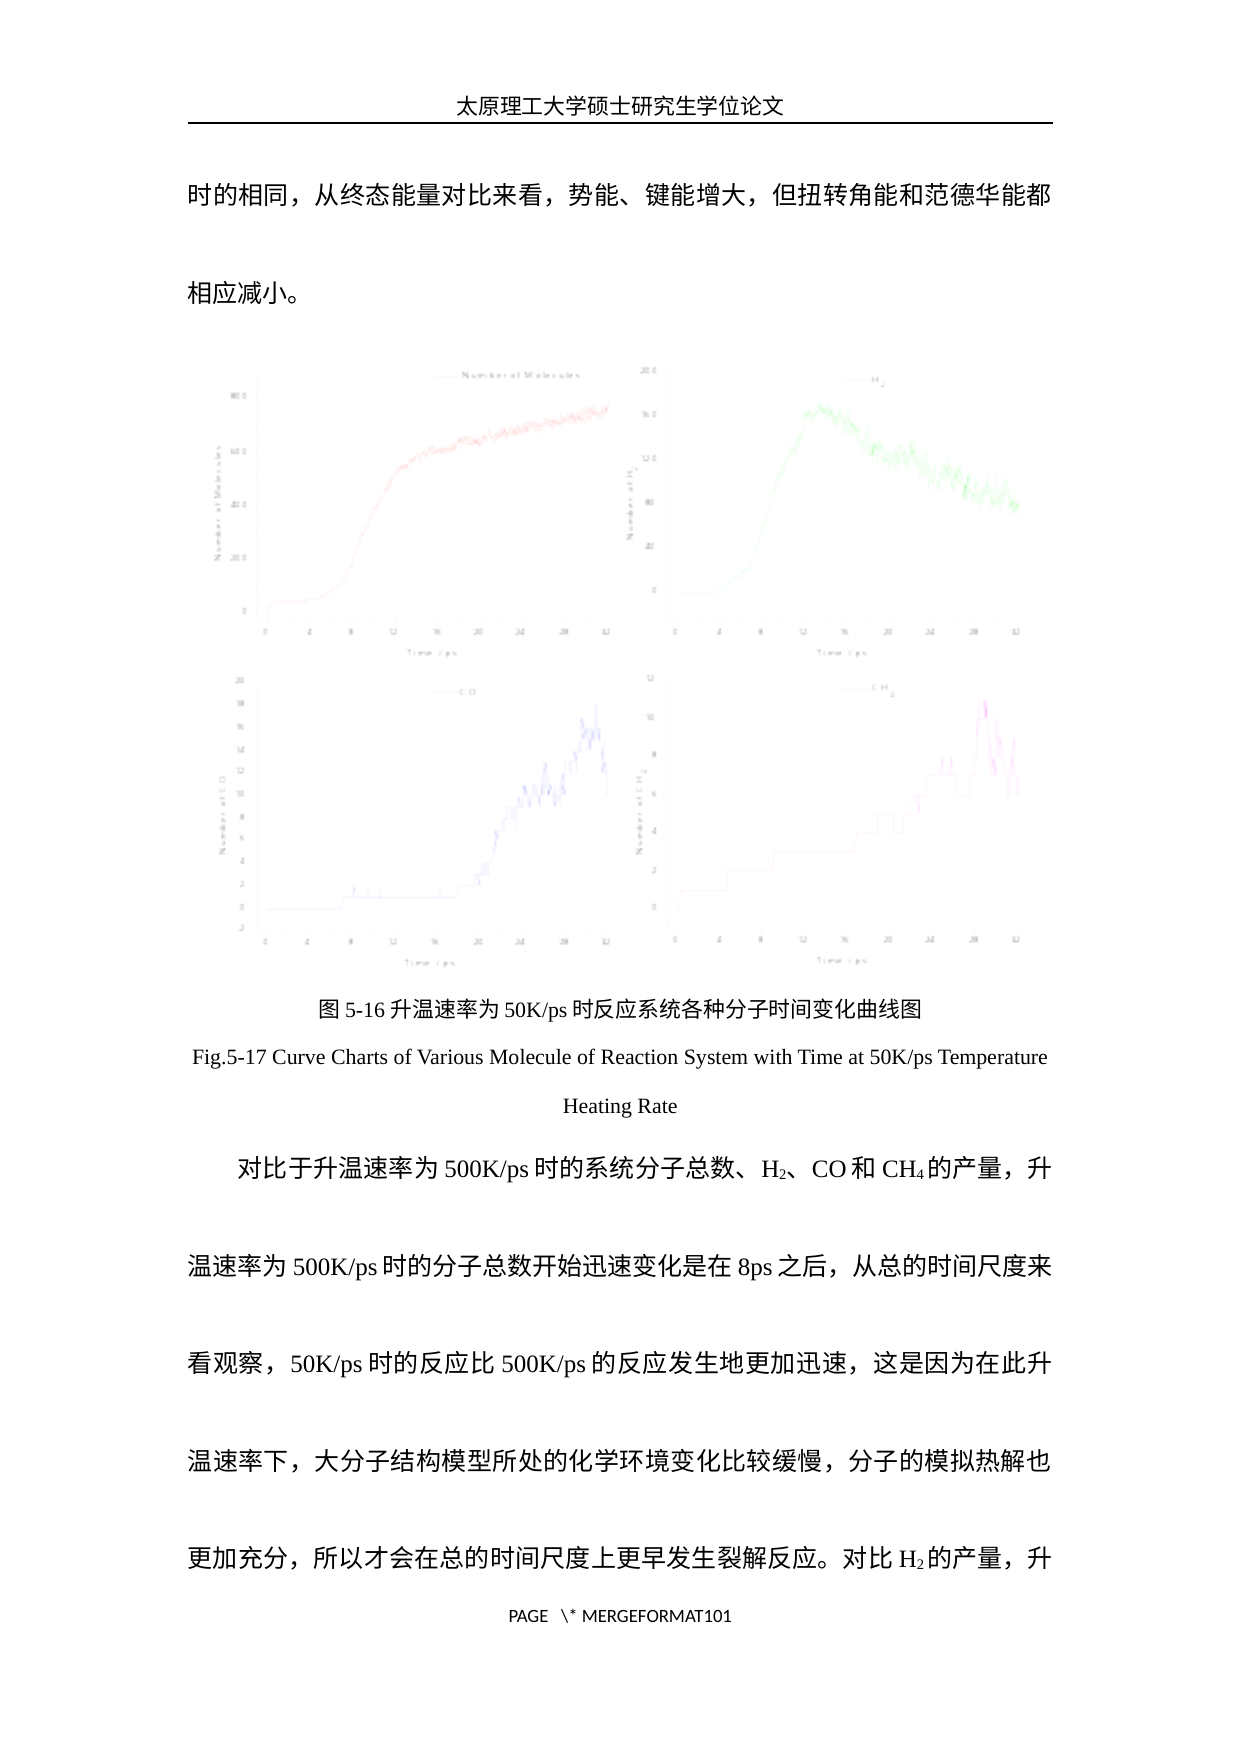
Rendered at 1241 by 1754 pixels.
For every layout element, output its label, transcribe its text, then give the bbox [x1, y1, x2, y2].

text Fig.5-17 Curve Charts of Various Molecule of Reaction System with Time at 50K/ps Temperature Heating Rate [187, 1040, 1053, 1121]
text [187, 1134, 1053, 1589]
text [187, 161, 1053, 324]
text 图5-16 升温速率为50K/ps时反应系统各种分子时间变化曲线图 [187, 992, 1053, 1024]
